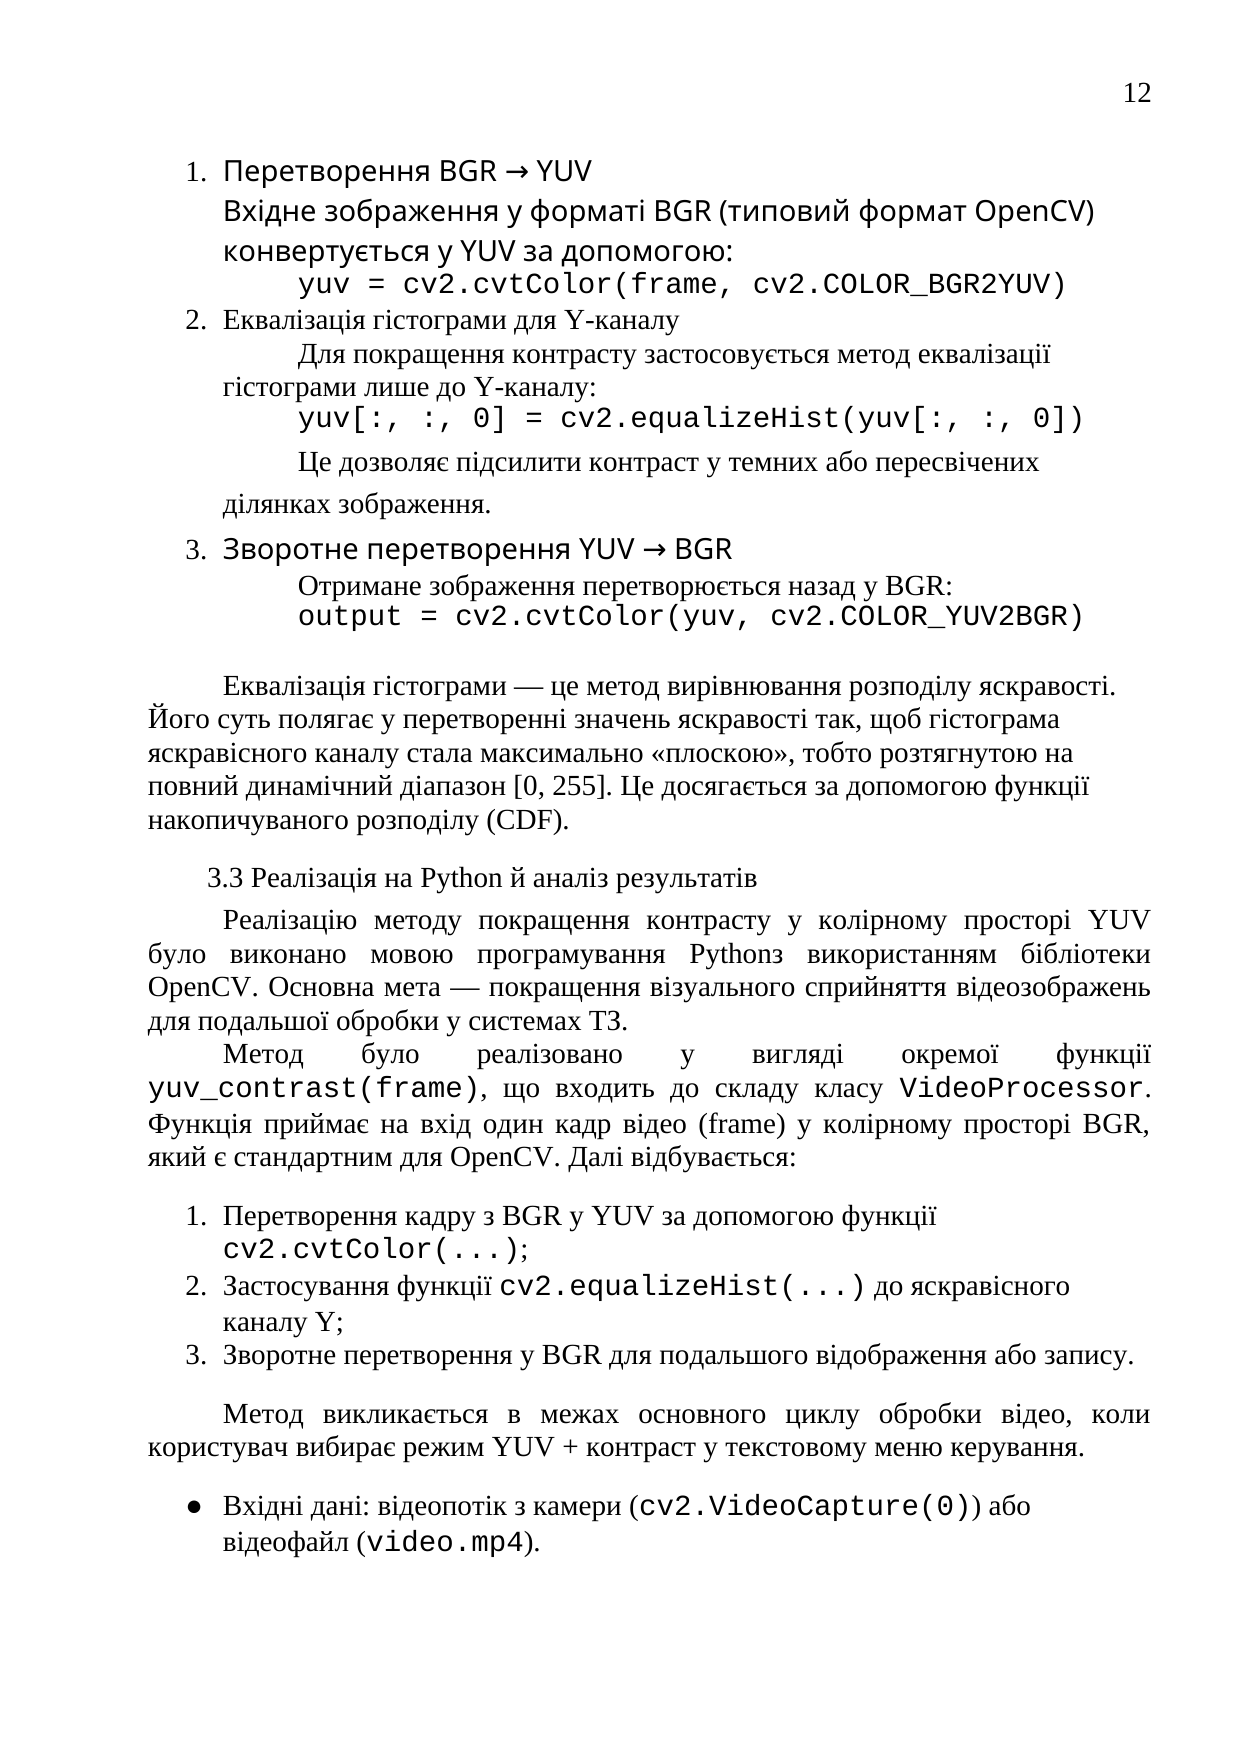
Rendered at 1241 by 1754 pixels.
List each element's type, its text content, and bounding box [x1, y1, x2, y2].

text Отримане зображення перетворюється назад у BGR: [223, 568, 1152, 601]
text Для покращення контрасту застосовується метод еквалізації гістограми лише до Y-каналу: [223, 336, 1152, 403]
text Реалізацію методу покращення контрасту у колірному просторі YUV було виконано мовою програмування Pythonз використанням бібліотеки OpenCV. Основна мета — покращення візуального сприйняття відеозображень для подальшої обробки у системах ТЗ. [148, 902, 1152, 1036]
text Метод було реалізовано у вигляді окремої функції yuv_contrast(frame), що входить до складу класу VideoProcessor. Функція приймає на вхід один кадр відео (frame) у колірному просторі BGR, який є стандартним для OpenCV. Далі відбувається: [148, 1036, 1152, 1173]
list Еквалізація гістограми для Y-каналу [185, 302, 1152, 336]
list Вхідні дані: відеопотік з камери (cv2.VideoCapture(0)) або відеофайл (video.mp4). [185, 1488, 1152, 1560]
text output = cv2.cvtColor(yuv, cv2.COLOR_YUV2BGR) [223, 601, 1152, 634]
text yuv = cv2.cvtColor(frame, cv2.COLOR_BGR2YUV) [223, 269, 1152, 302]
subtitle 3.3 Реалізація на Python й аналіз результатів [148, 860, 1152, 894]
text Метод викликається в межах основного циклу обробки відео, коли користувач вибирає режим YUV + контраст у текстовому меню керування. [148, 1396, 1152, 1463]
text yuv[:, :, 0] = cv2.equalizeHist(yuv[:, :, 0]) [223, 403, 1152, 436]
list Перетворення кадру з BGR у YUV за допомогою функції cv2.cvtColor(...); [185, 1198, 1152, 1268]
text Еквалізація гістограми — це метод вирівнювання розподілу яскравості. Його суть полягає у перетворенні значень яскравості так, щоб гістограма яскравісного каналу стала максимально «плоскою», тобто розтягнутою на повний динамічний діапазон [0, 255]. Це досягається за допомогою функції накопичуваного розподілу (CDF). [148, 668, 1152, 835]
list Застосування функції cv2.equalizeHist(...) до яскравісного каналу Y; [185, 1268, 1152, 1337]
list Зворотне перетворення у BGR для подальшого відображення або запису. [185, 1337, 1152, 1371]
text Це дозволяє підсилити контраст у темних або пересвічених ділянках зображення. [223, 444, 1152, 520]
